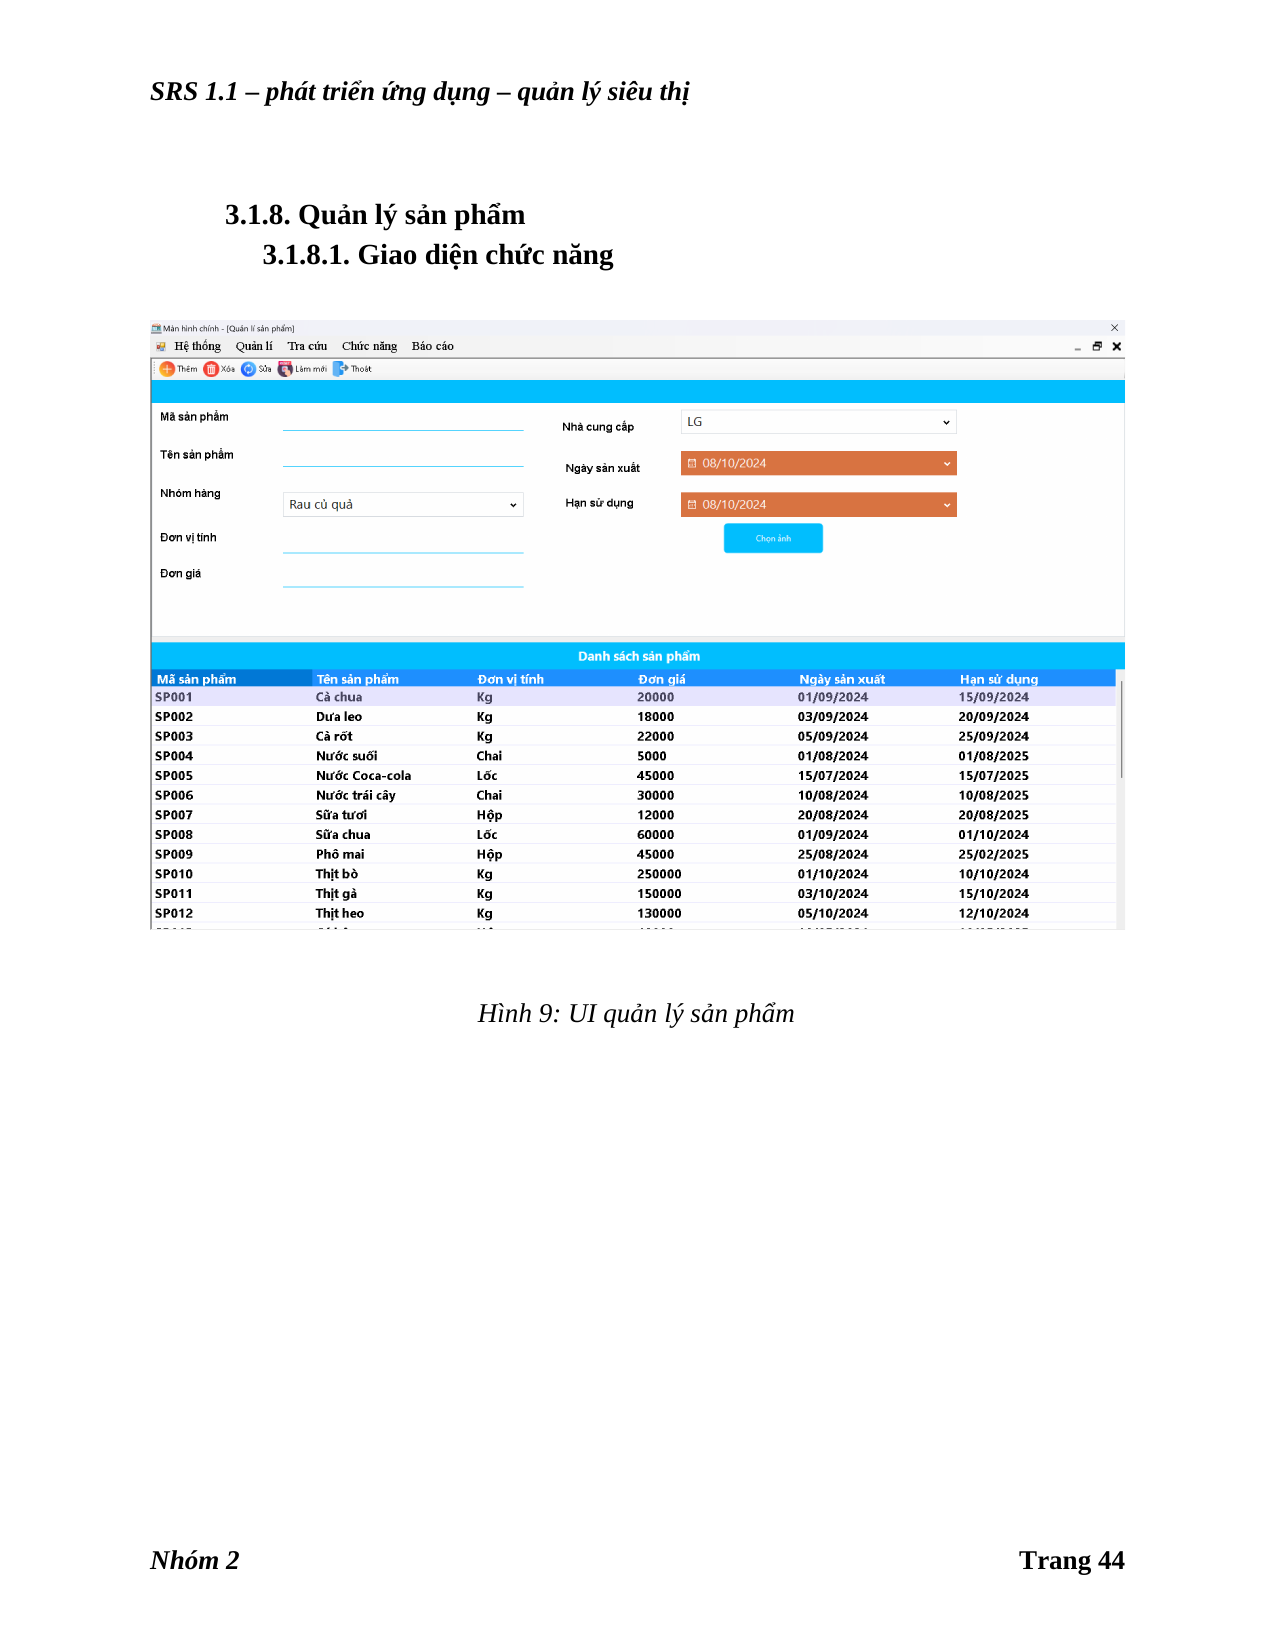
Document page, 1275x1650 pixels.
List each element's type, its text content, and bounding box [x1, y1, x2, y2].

picture [629, 652, 638, 660]
picture [667, 654, 673, 663]
picture [617, 653, 628, 660]
picture [150, 320, 1125, 930]
picture [650, 652, 661, 660]
subtitle Giao diện chức năng [262, 237, 1125, 271]
picture [604, 652, 609, 660]
picture [589, 654, 601, 660]
subtitle Quản lý sản phẩm [225, 197, 1125, 230]
text Hình 9: UI quản lý sản phẩm [150, 997, 1125, 1028]
picture [676, 652, 695, 660]
